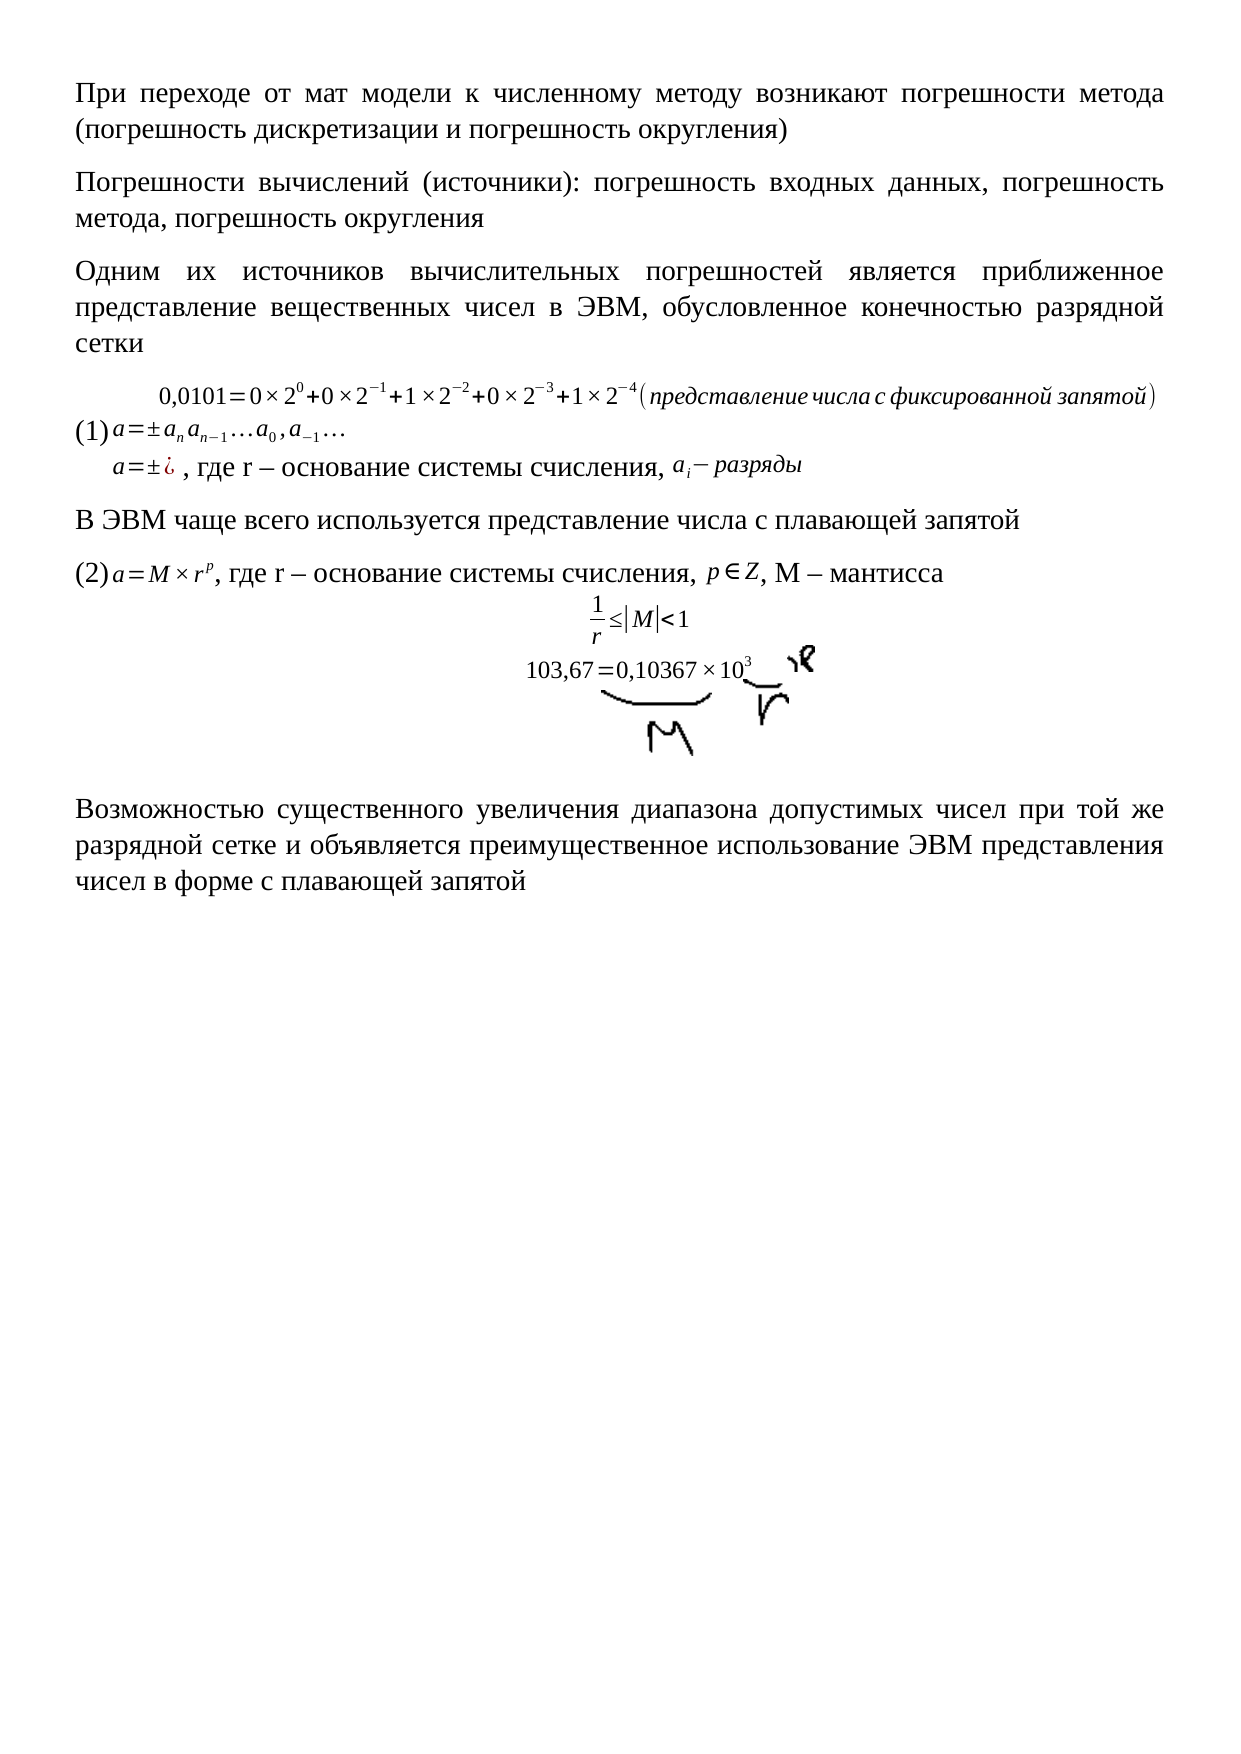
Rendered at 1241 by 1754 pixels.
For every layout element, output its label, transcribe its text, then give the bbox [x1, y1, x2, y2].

picture [601, 690, 712, 756]
picture [787, 645, 815, 672]
picture [743, 679, 789, 727]
text При переходе от мат модели к численному методу возникают погрешности метода (погрешность дискретизации и погрешность округления) [75, 75, 1165, 145]
list , где r – основание системы счисления, , M – мантисса [75, 555, 1165, 588]
text Одним их источников вычислительных погрешностей является приближенное представление вещественных чисел в ЭВМ, обусловленное конечностью разрядной сетки [75, 253, 1165, 359]
text Возможностью существенного увеличения диапазона допустимых чисел при той же разрядной сетке и объявляется преимущественное использование ЭВМ представления чисел в форме с плавающей запятой [75, 791, 1165, 897]
list , где r – основание системы счисления, [112, 449, 1165, 483]
text Погрешности вычислений (источники): погрешность входных данных, погрешность метода, погрешность округления [75, 164, 1165, 234]
text В ЭВМ чаще всего используется представление числа с плавающей запятой [75, 502, 1165, 536]
